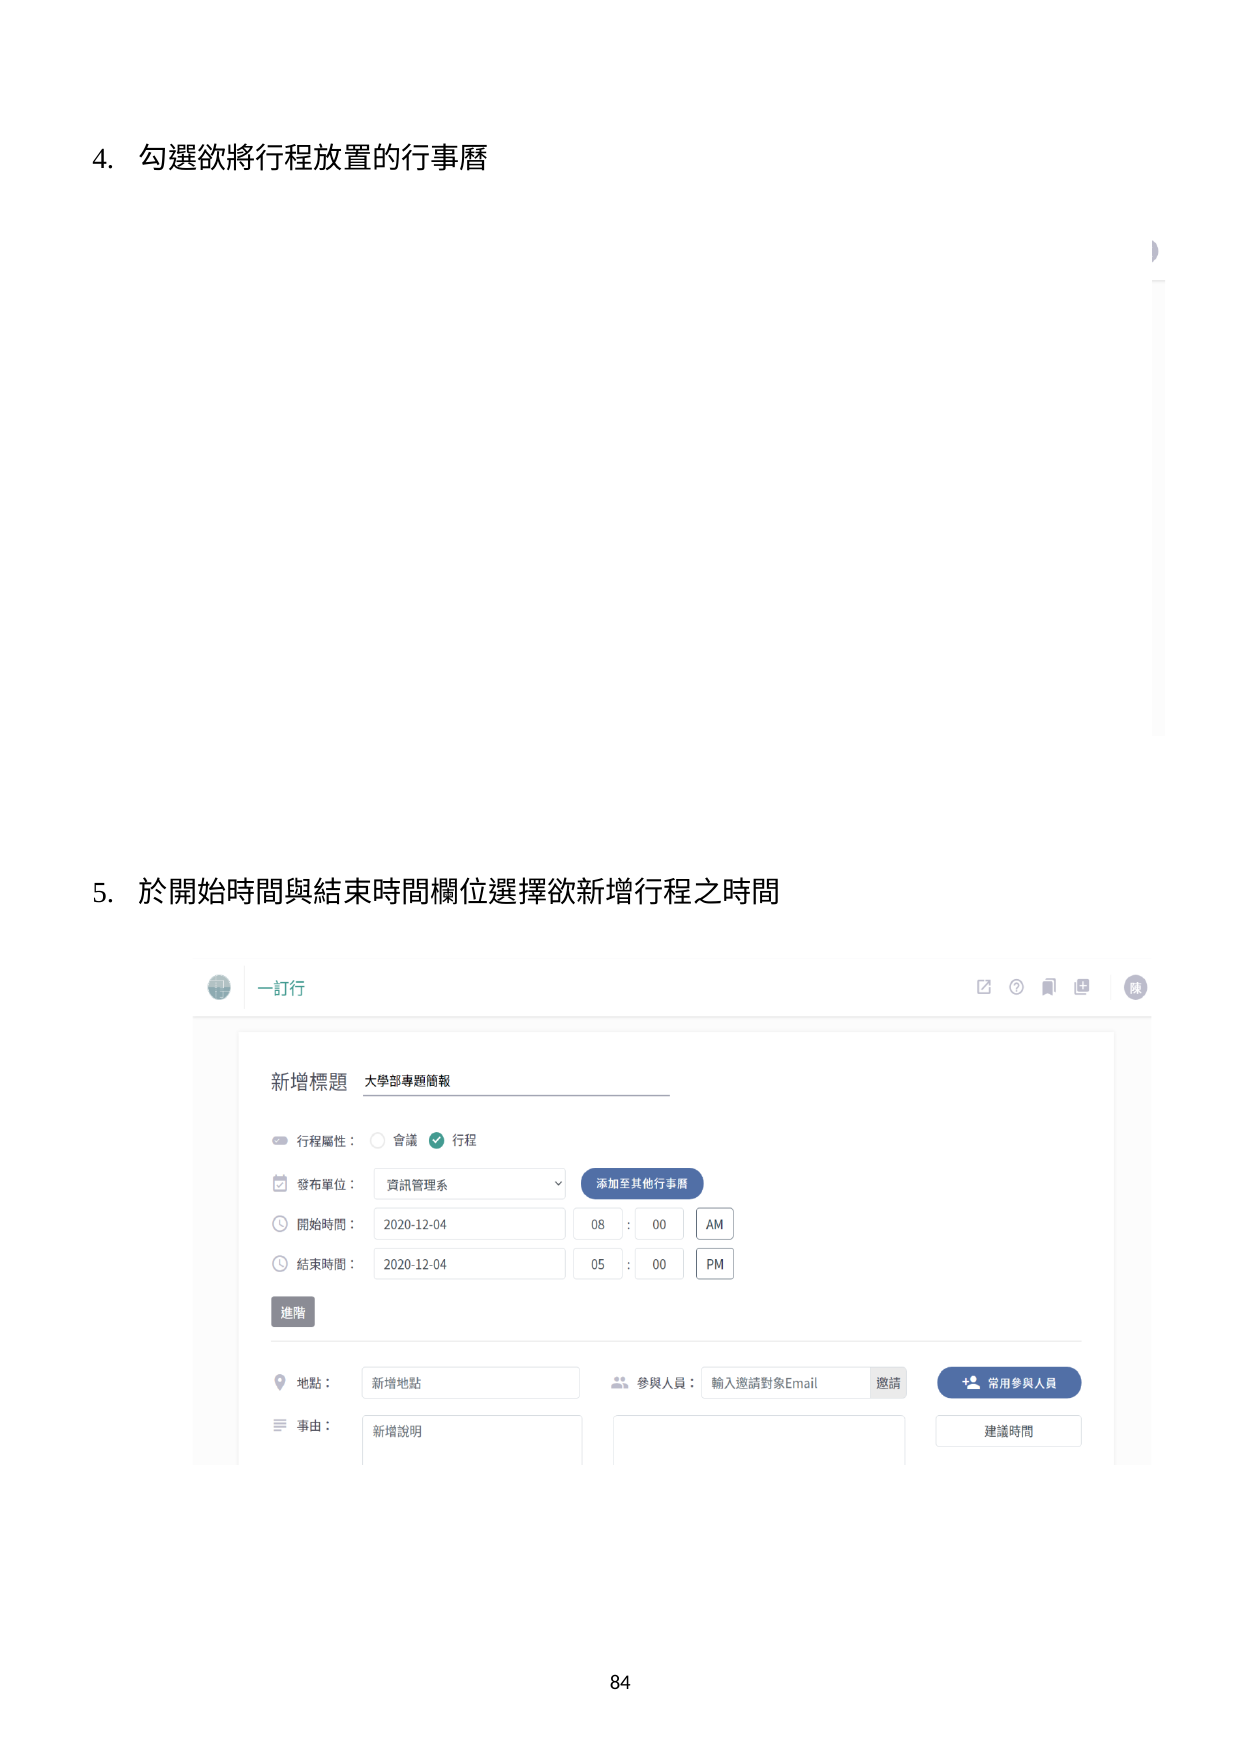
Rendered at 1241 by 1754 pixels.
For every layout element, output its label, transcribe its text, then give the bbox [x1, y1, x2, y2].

picture [192, 958, 1152, 1465]
picture [1152, 227, 1166, 736]
list 勾選欲將行程放置的行事曆 [89, 119, 1152, 194]
list 於開始時間與結束時間欄位選擇欲新增行程之時間 [89, 852, 1152, 927]
